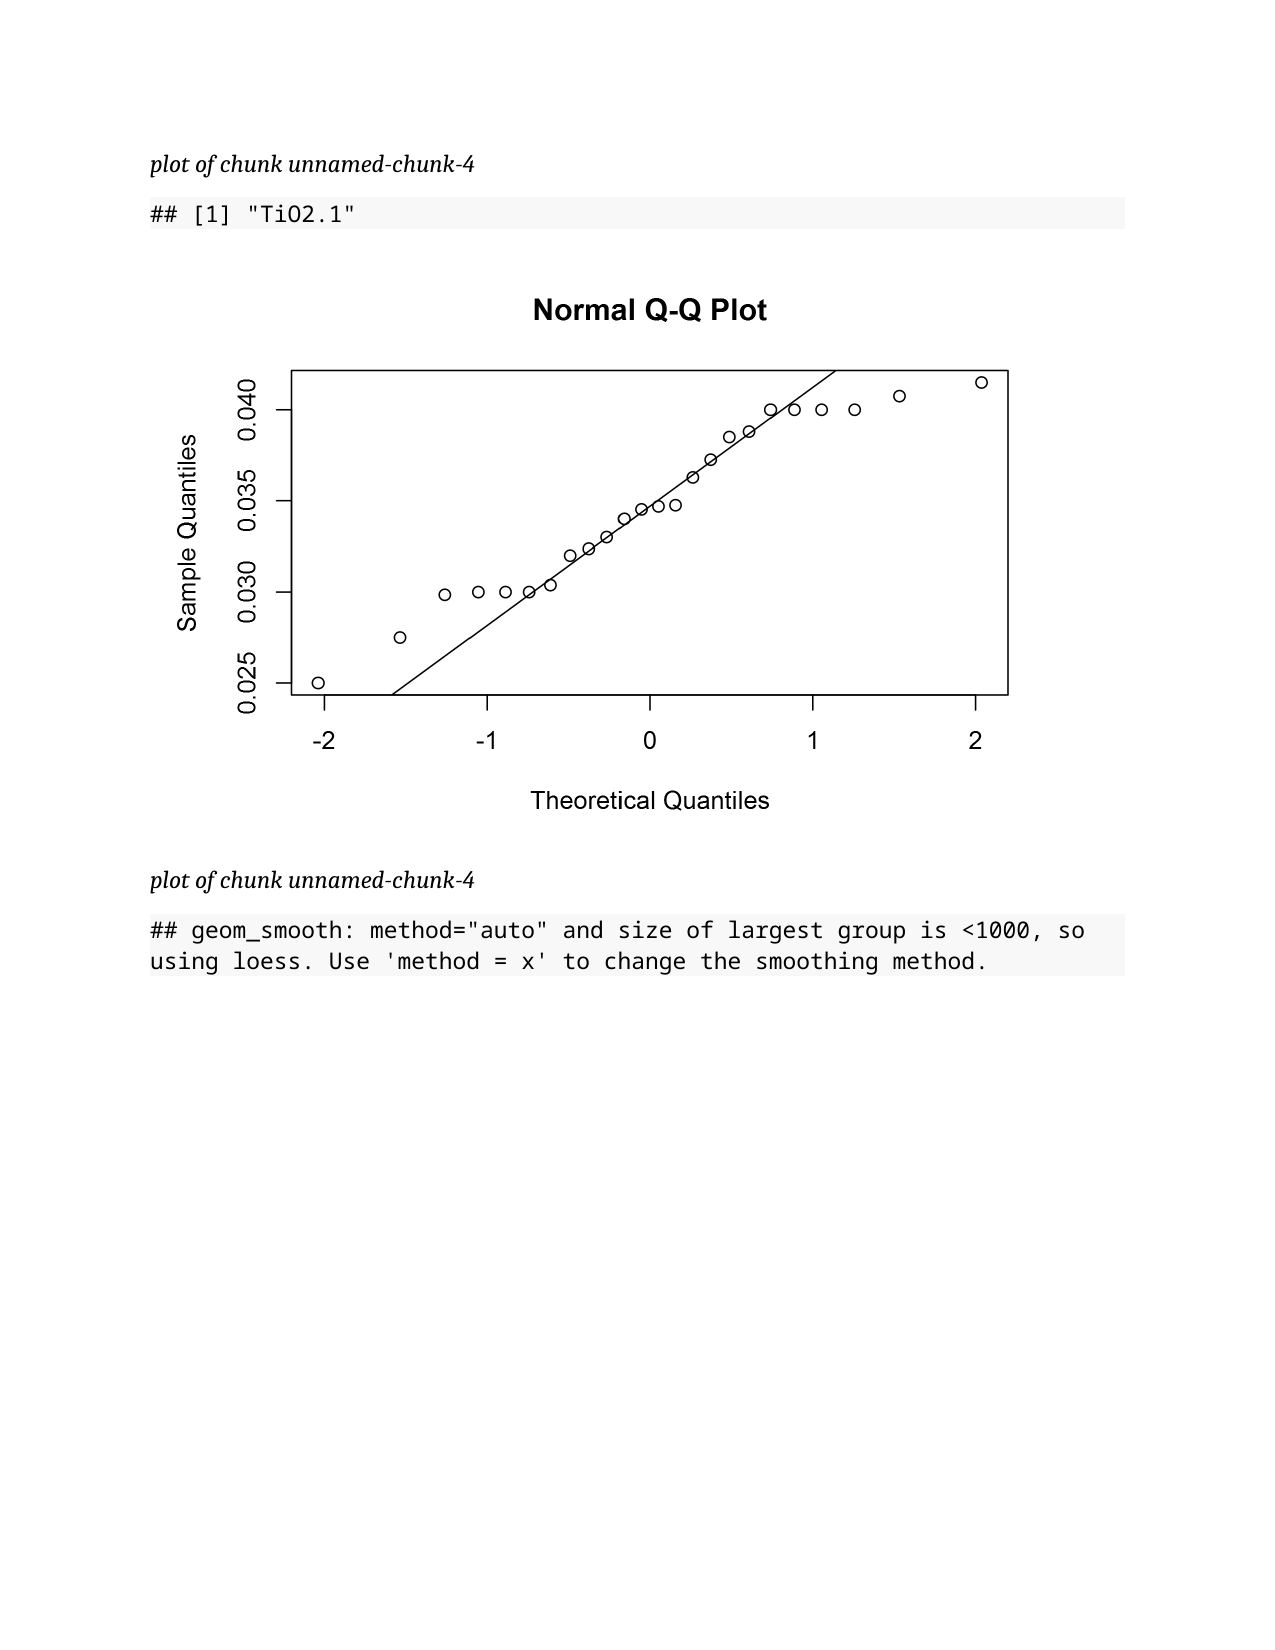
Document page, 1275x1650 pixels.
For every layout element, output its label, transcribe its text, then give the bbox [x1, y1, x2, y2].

text plot of chunk unnamed-chunk-4 [150, 150, 1125, 179]
text ## [1] "TiO2.1" [150, 197, 1125, 229]
text ## geom_smooth: method="auto" and size of largest group is <1000, so using loess. Use 'method = x' to change the smoothing method. [150, 914, 1125, 976]
picture [168, 247, 1071, 848]
text plot of chunk unnamed-chunk-4 [150, 866, 1125, 895]
